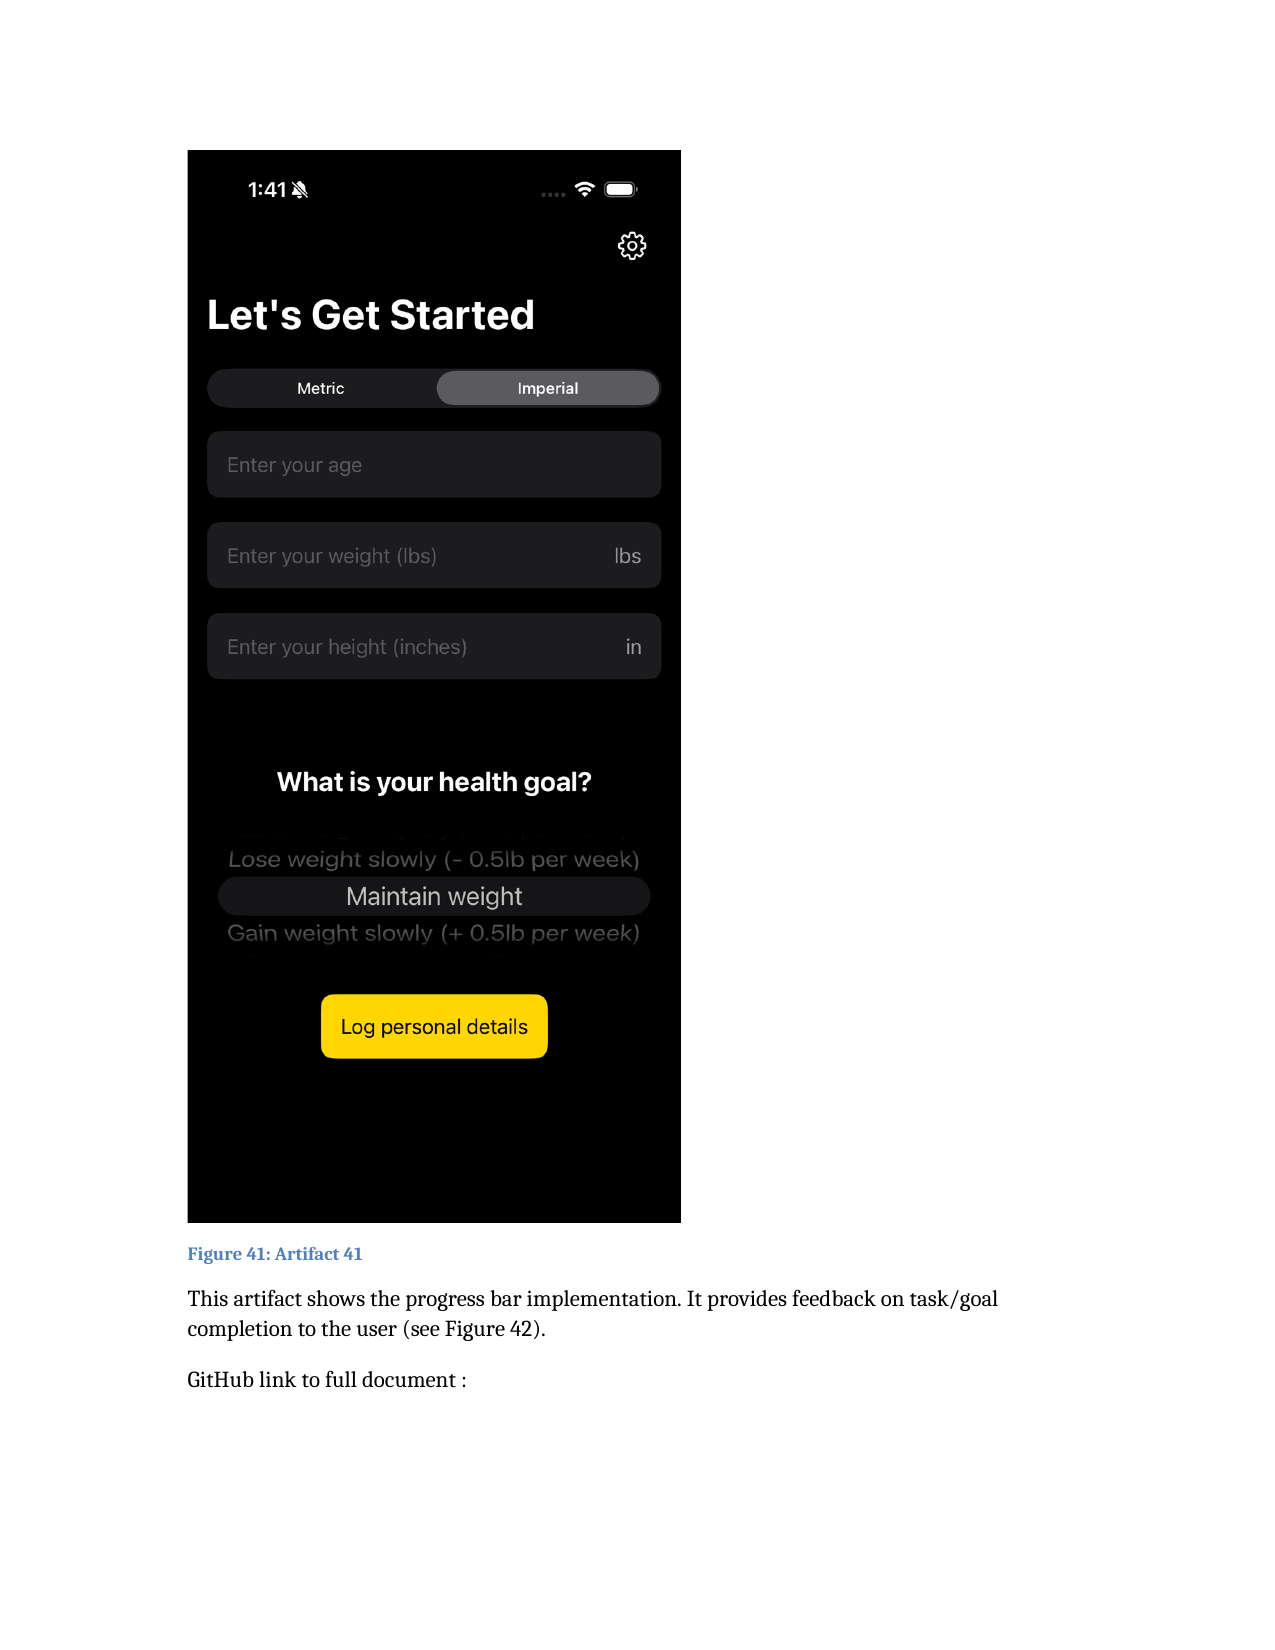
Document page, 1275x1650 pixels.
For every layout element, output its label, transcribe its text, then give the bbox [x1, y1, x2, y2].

picture [187, 150, 681, 1223]
text Figure 41: Artifact 41 [187, 1243, 1087, 1265]
text This artifact shows the progress bar implementation. It provides feedback on task/goal completion to the user (see Figure 42). [187, 1286, 1087, 1342]
text GitHub link to full document : [187, 1367, 1087, 1393]
